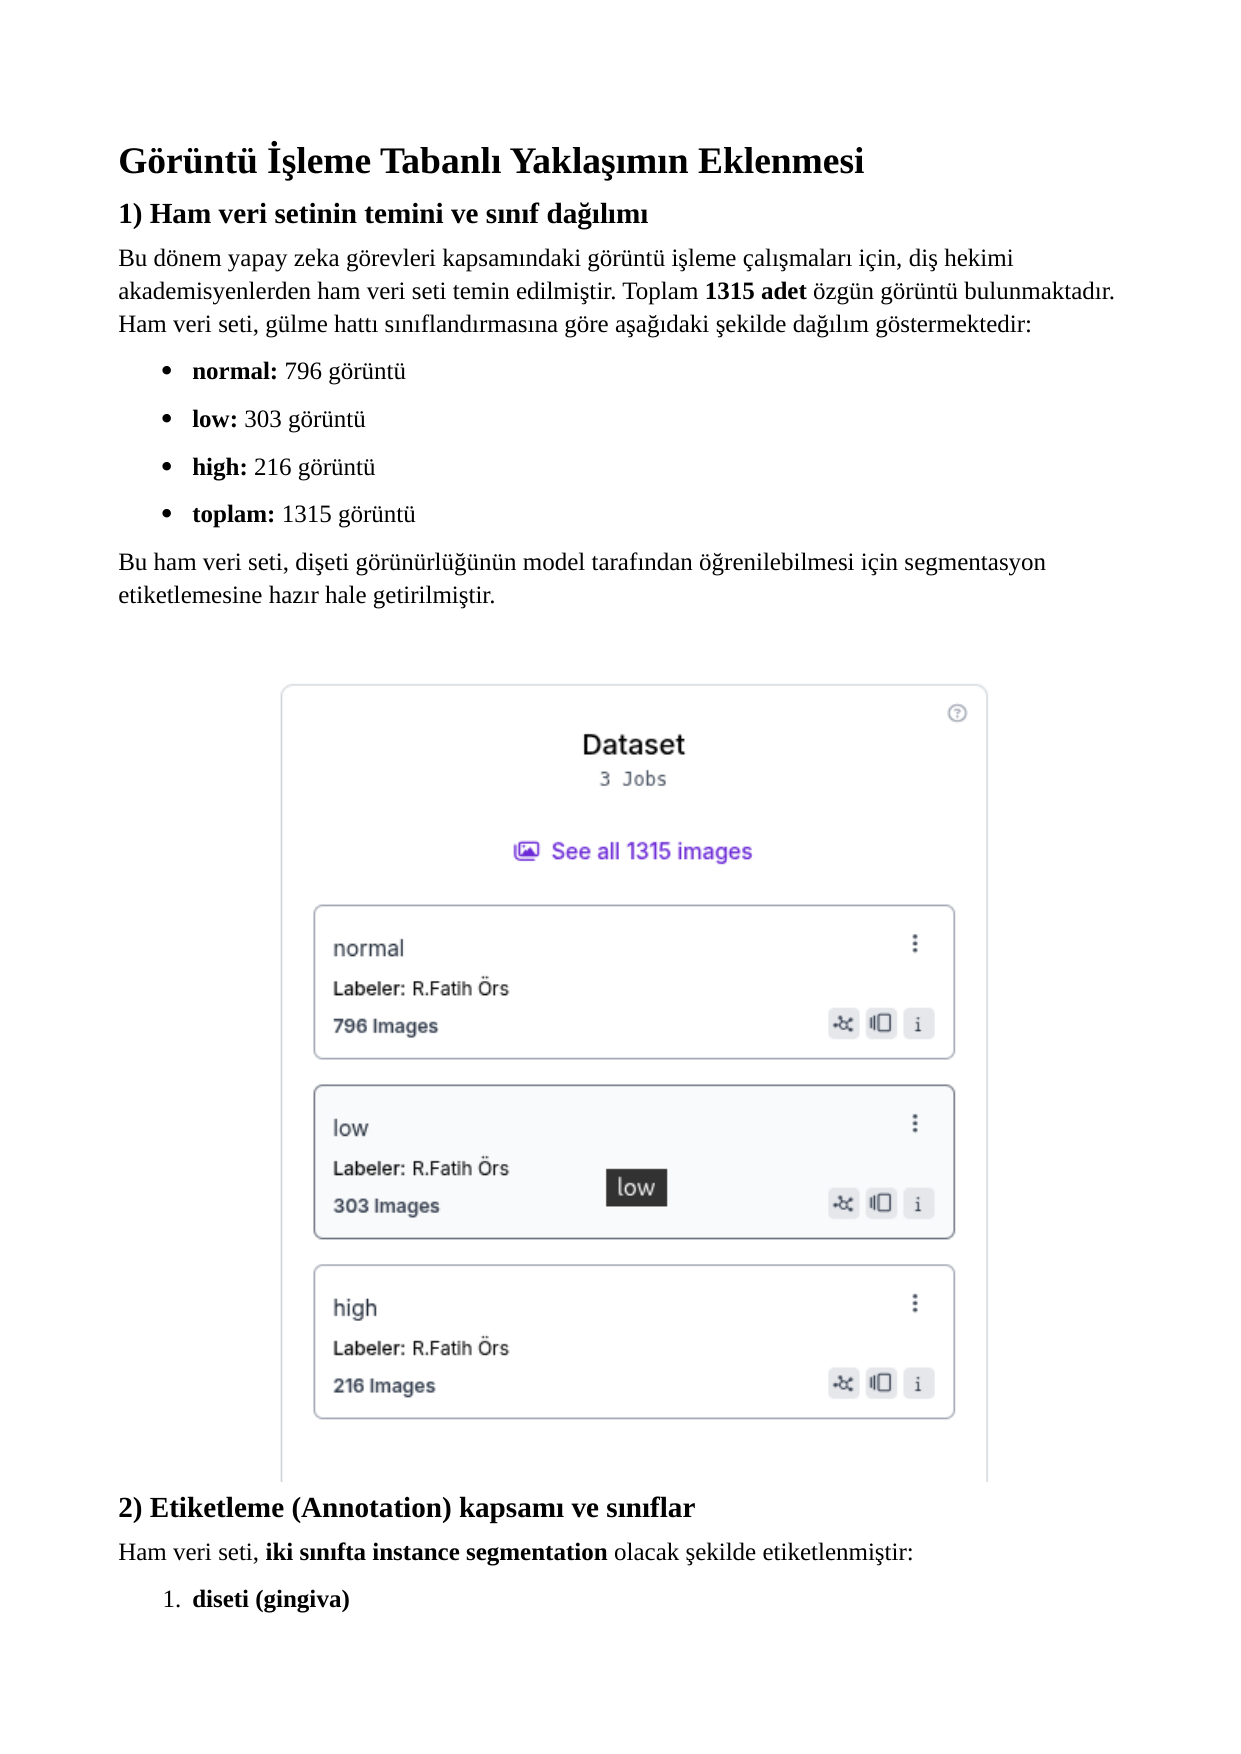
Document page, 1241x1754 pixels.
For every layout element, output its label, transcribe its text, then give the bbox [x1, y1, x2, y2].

subtitle 2) Etiketleme (Annotation) kapsamı ve sınıflar [118, 1491, 1122, 1524]
text Bu ham veri seti, dişeti görünürlüğünün model tarafından öğrenilebilmesi için segmentasyon etiketlemesine hazır hale getirilmiştir. [118, 547, 1122, 608]
list diseti (gingiva) [162, 1584, 1122, 1613]
subtitle Görüntü İşleme Tabanlı Yaklaşımın Eklenmesi [118, 139, 1122, 182]
subtitle 1) Ham veri setinin temini ve sınıf dağılımı [118, 197, 1122, 230]
list toplam: 1315 görüntü [162, 499, 1122, 528]
list low: 303 görüntü [162, 404, 1122, 433]
text Bu dönem yapay zeka görevleri kapsamındaki görüntü işleme çalışmaları için, diş hekimi akademisyenlerden ham veri seti temin edilmiştir. Toplam 1315 adet özgün görüntü bulunmaktadır. Ham veri seti, gülme hattı sınıflandırmasına göre aşağıdaki şekilde dağılım göstermektedir: [118, 243, 1122, 337]
picture [245, 675, 995, 1482]
list normal: 796 görüntü [162, 356, 1122, 385]
list high: 216 görüntü [162, 452, 1122, 480]
text Ham veri seti, iki sınıfta instance segmentation olacak şekilde etiketlenmiştir: [118, 1537, 1122, 1565]
